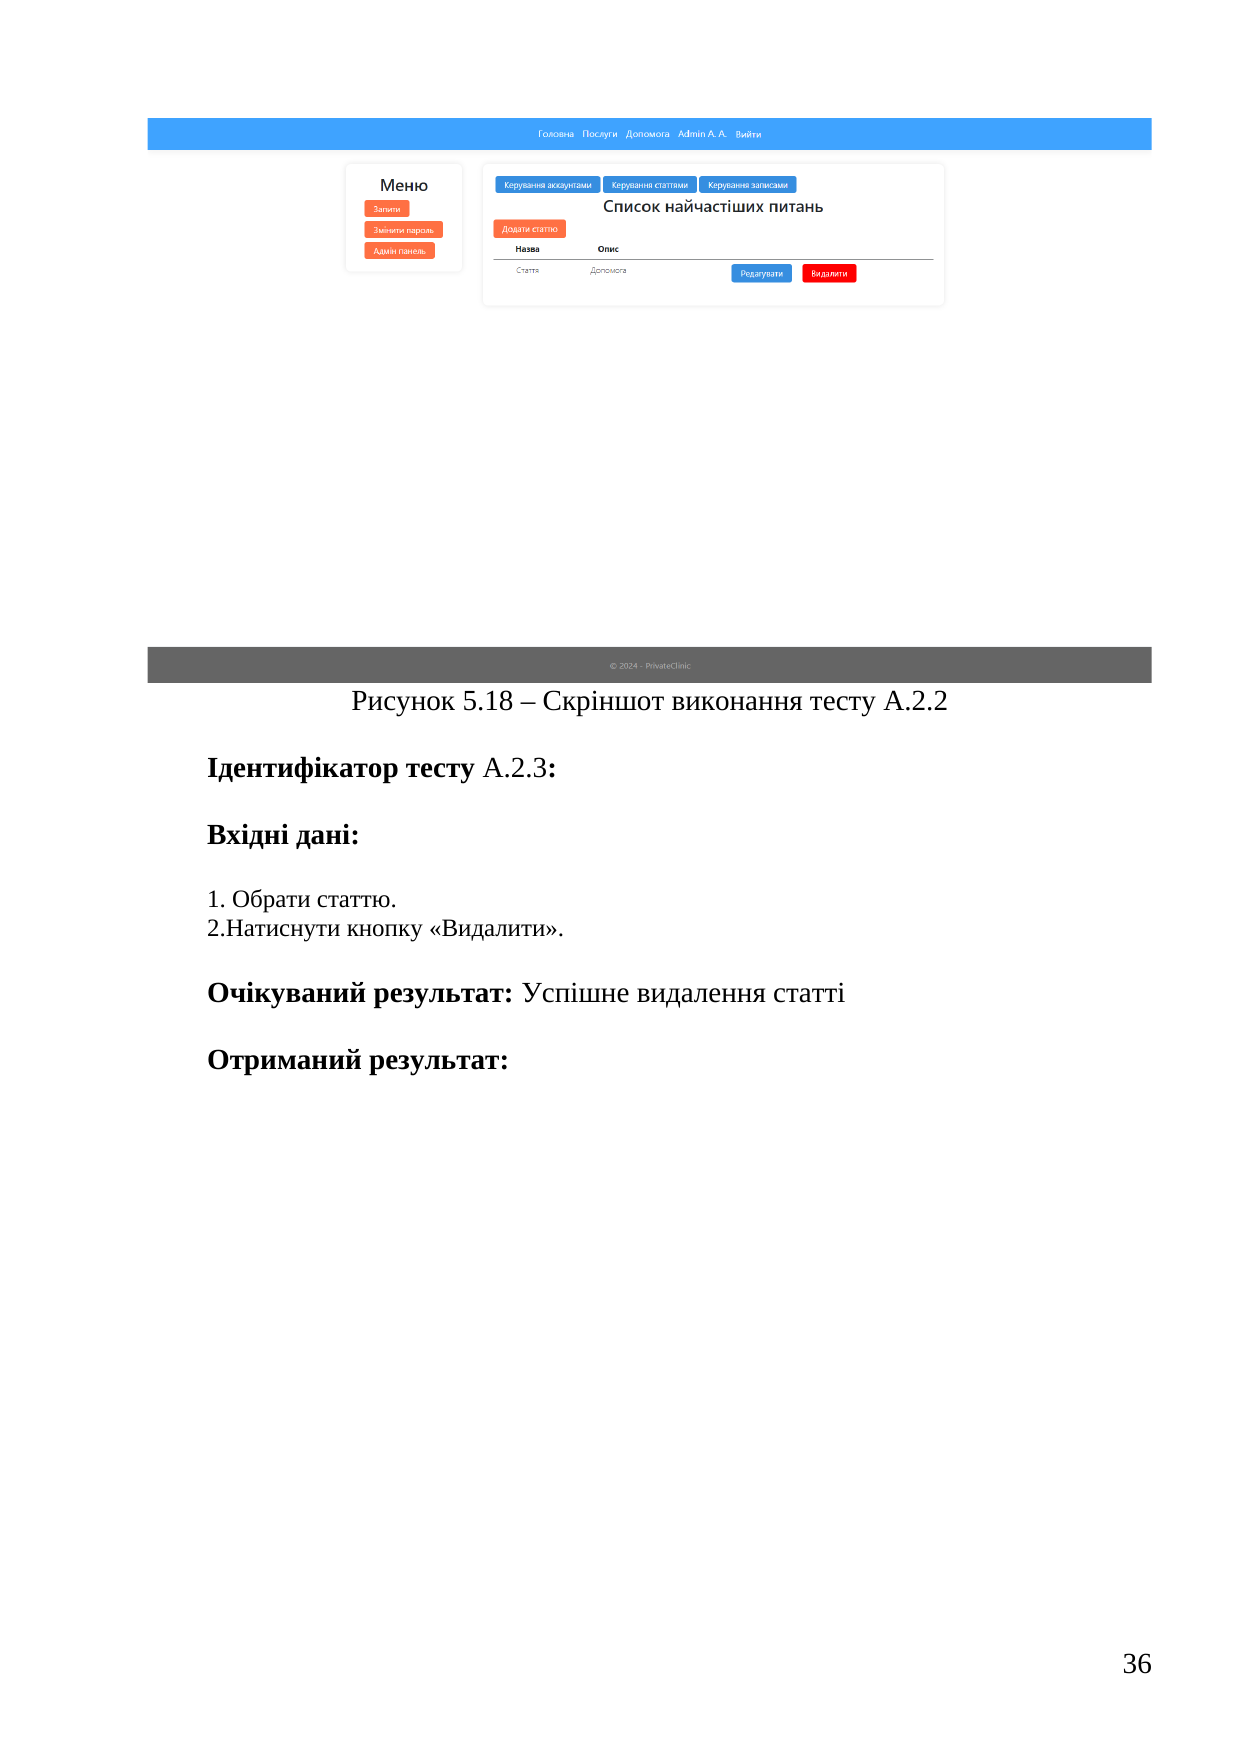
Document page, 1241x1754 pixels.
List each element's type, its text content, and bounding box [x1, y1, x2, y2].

text Отриманий результат: [148, 1042, 1152, 1076]
text Вхідні дані: [148, 817, 1152, 850]
picture [147, 118, 1152, 683]
text 2.Натиснути кнопку «Видалити». [148, 913, 1152, 941]
text Рисунок 5.18 – Скріншот виконання тесту А.2.2 [148, 683, 1152, 716]
text Ідентифікатор тесту А.2.3: [148, 750, 1152, 783]
text 1. Обрати статтю. [148, 884, 1152, 913]
text Очікуваний результат: Успішне видалення статті [148, 975, 1152, 1008]
